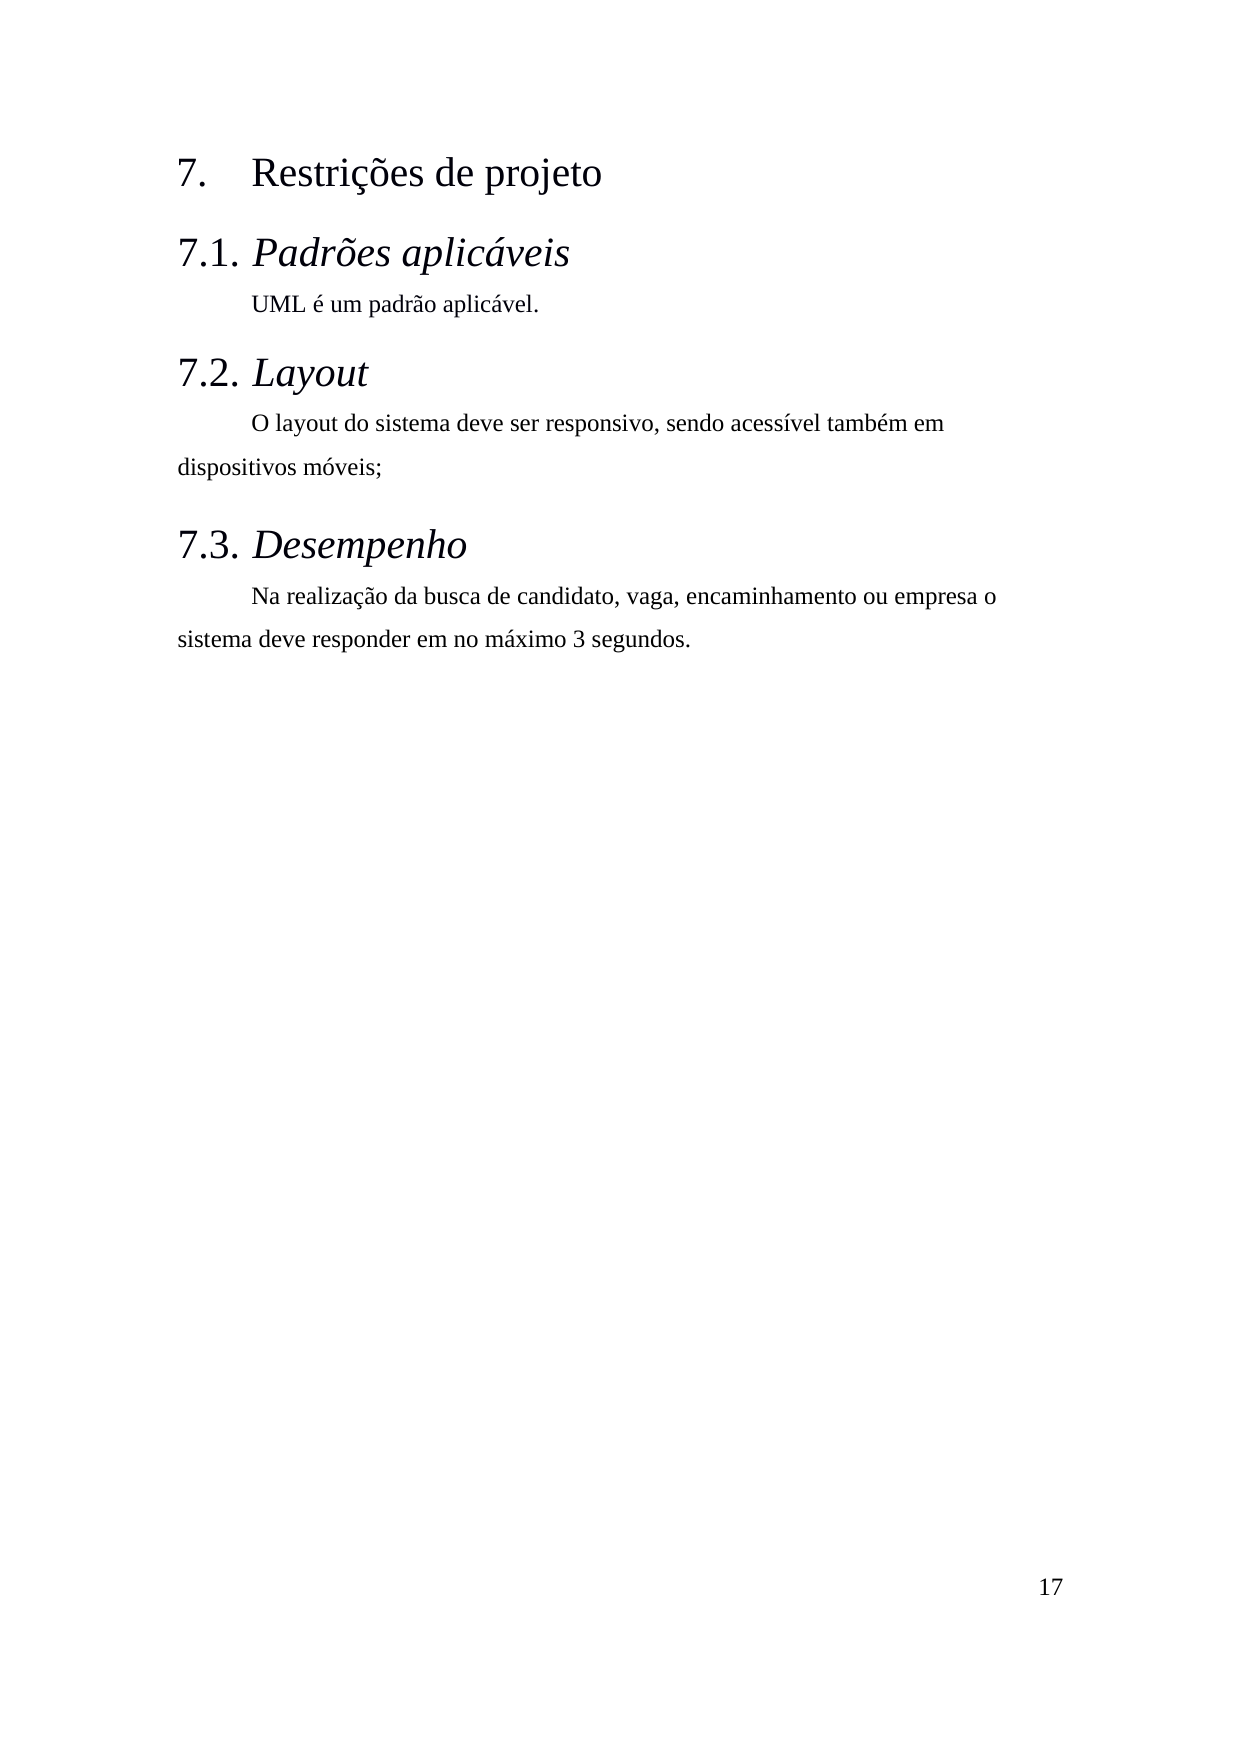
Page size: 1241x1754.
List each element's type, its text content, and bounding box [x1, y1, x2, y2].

text UML é um padrão aplicável. [177, 289, 1063, 318]
text O layout do sistema deve ser responsivo, sendo acessível também em dispositivos móveis; [177, 408, 1063, 480]
text Na realização da busca de candidato, vaga, encaminhamento ou empresa o sistema deve responder em no máximo 3 segundos. [177, 581, 1063, 653]
subtitle Padrões aplicáveis [177, 228, 1063, 276]
subtitle Desempenho [177, 520, 1063, 568]
subtitle Restrições de projeto [176, 148, 1063, 196]
subtitle Layout [177, 347, 1063, 395]
